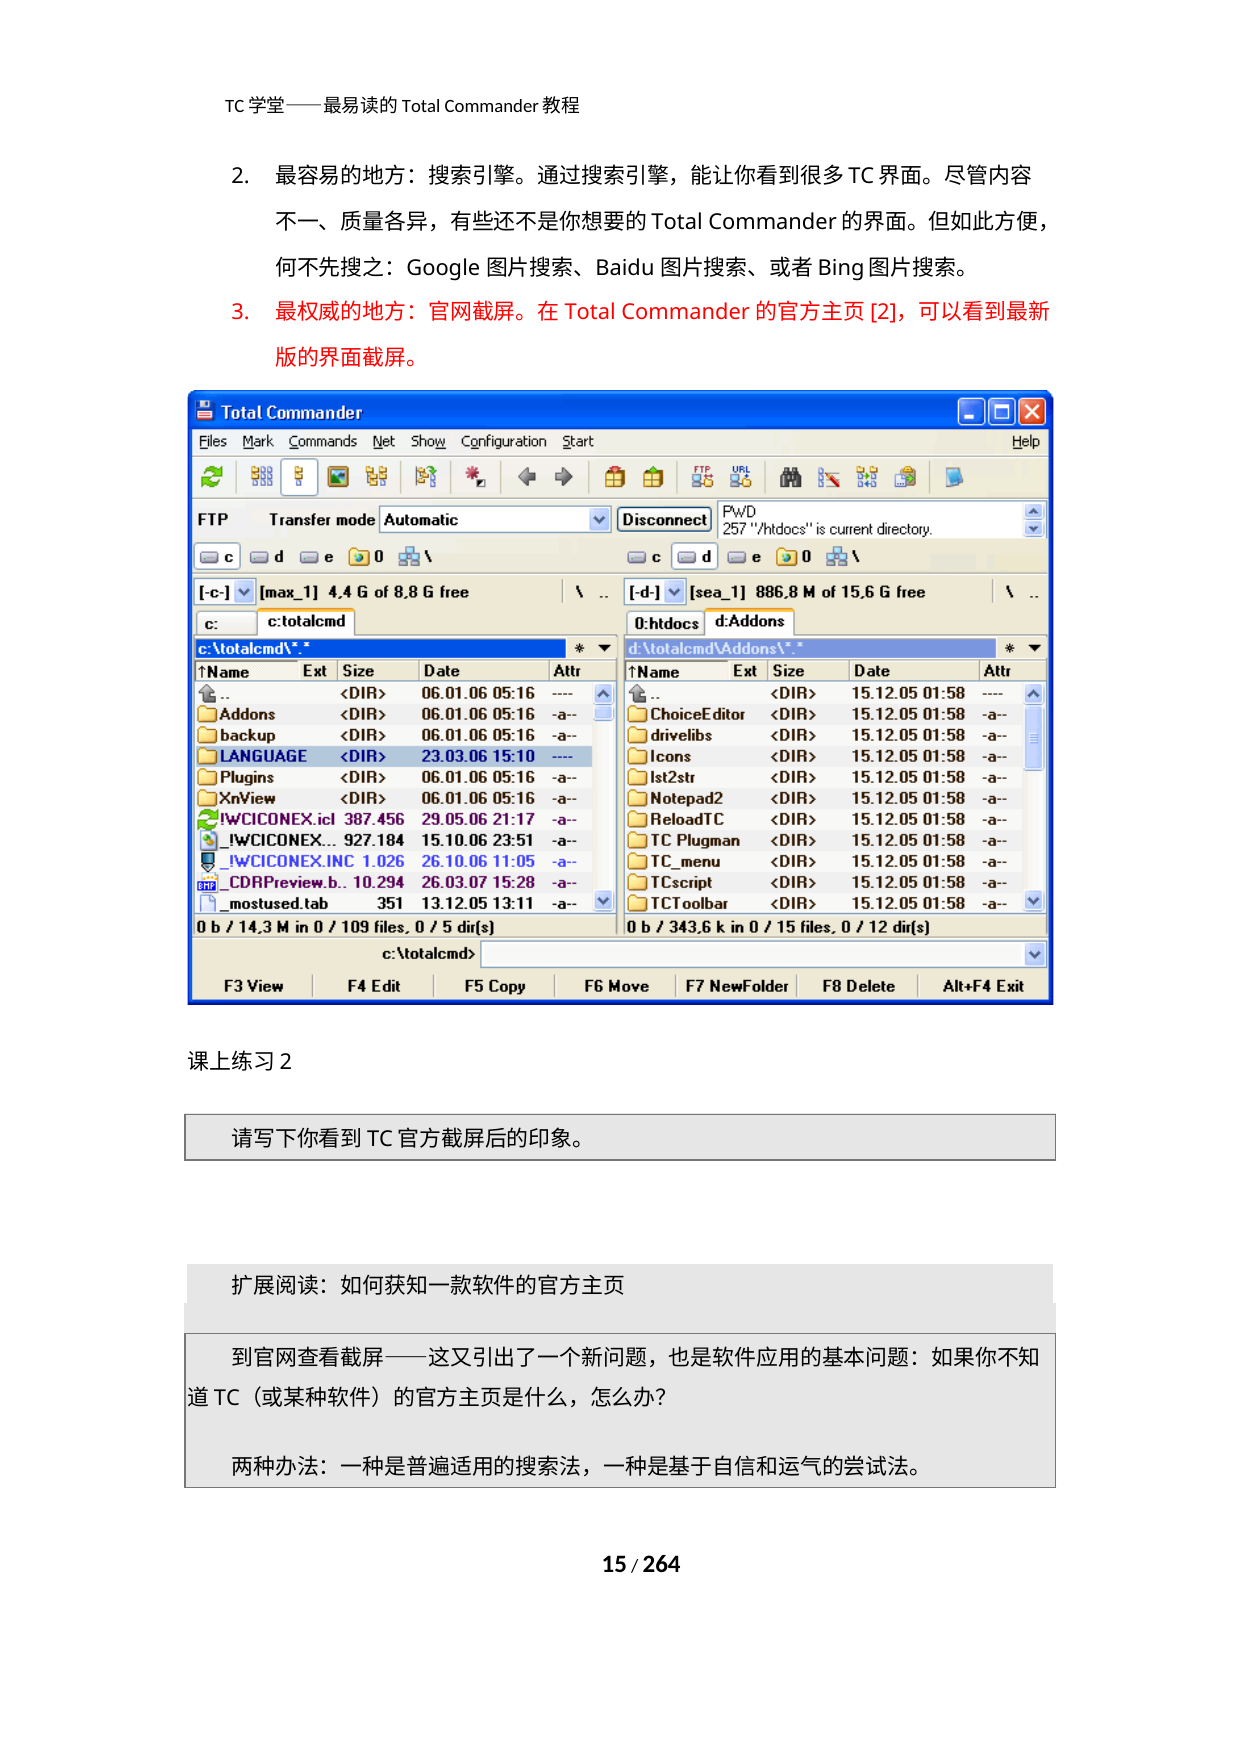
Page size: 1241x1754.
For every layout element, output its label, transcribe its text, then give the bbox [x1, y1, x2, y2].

text 两种办法：一种是普遍适用的搜索法，一种是基于自信和运气的尝试法。 [186, 1441, 1055, 1487]
text 扩展阅读：如何获知一款软件的官方主页 [187, 1264, 1053, 1303]
text 课上练习2 [187, 1040, 1053, 1080]
list 最权威的地方：官网截屏。在 Total Commander 的官方主页 [2]，可以看到最新版的界面截屏。 [231, 290, 1053, 375]
list 最容易的地方：搜索引擎。通过搜索引擎，能让你看到很多TC界面。尽管内容不一、质量各异，有些还不是你想要的Total Commander的界面。但如此方便，何不先搜之：Google 图片搜索、Baidu 图片搜索、或者Bing图片搜索。 [231, 154, 1053, 285]
text 请写下你看到TC官方截屏后的印象。 [186, 1115, 1055, 1159]
text 到官网查看截屏——这又引出了一个新问题，也是软件应用的基本问题：如果你不知道TC（或某种软件）的官方主页是什么，怎么办？ [186, 1334, 1055, 1416]
picture [187, 390, 1054, 1005]
